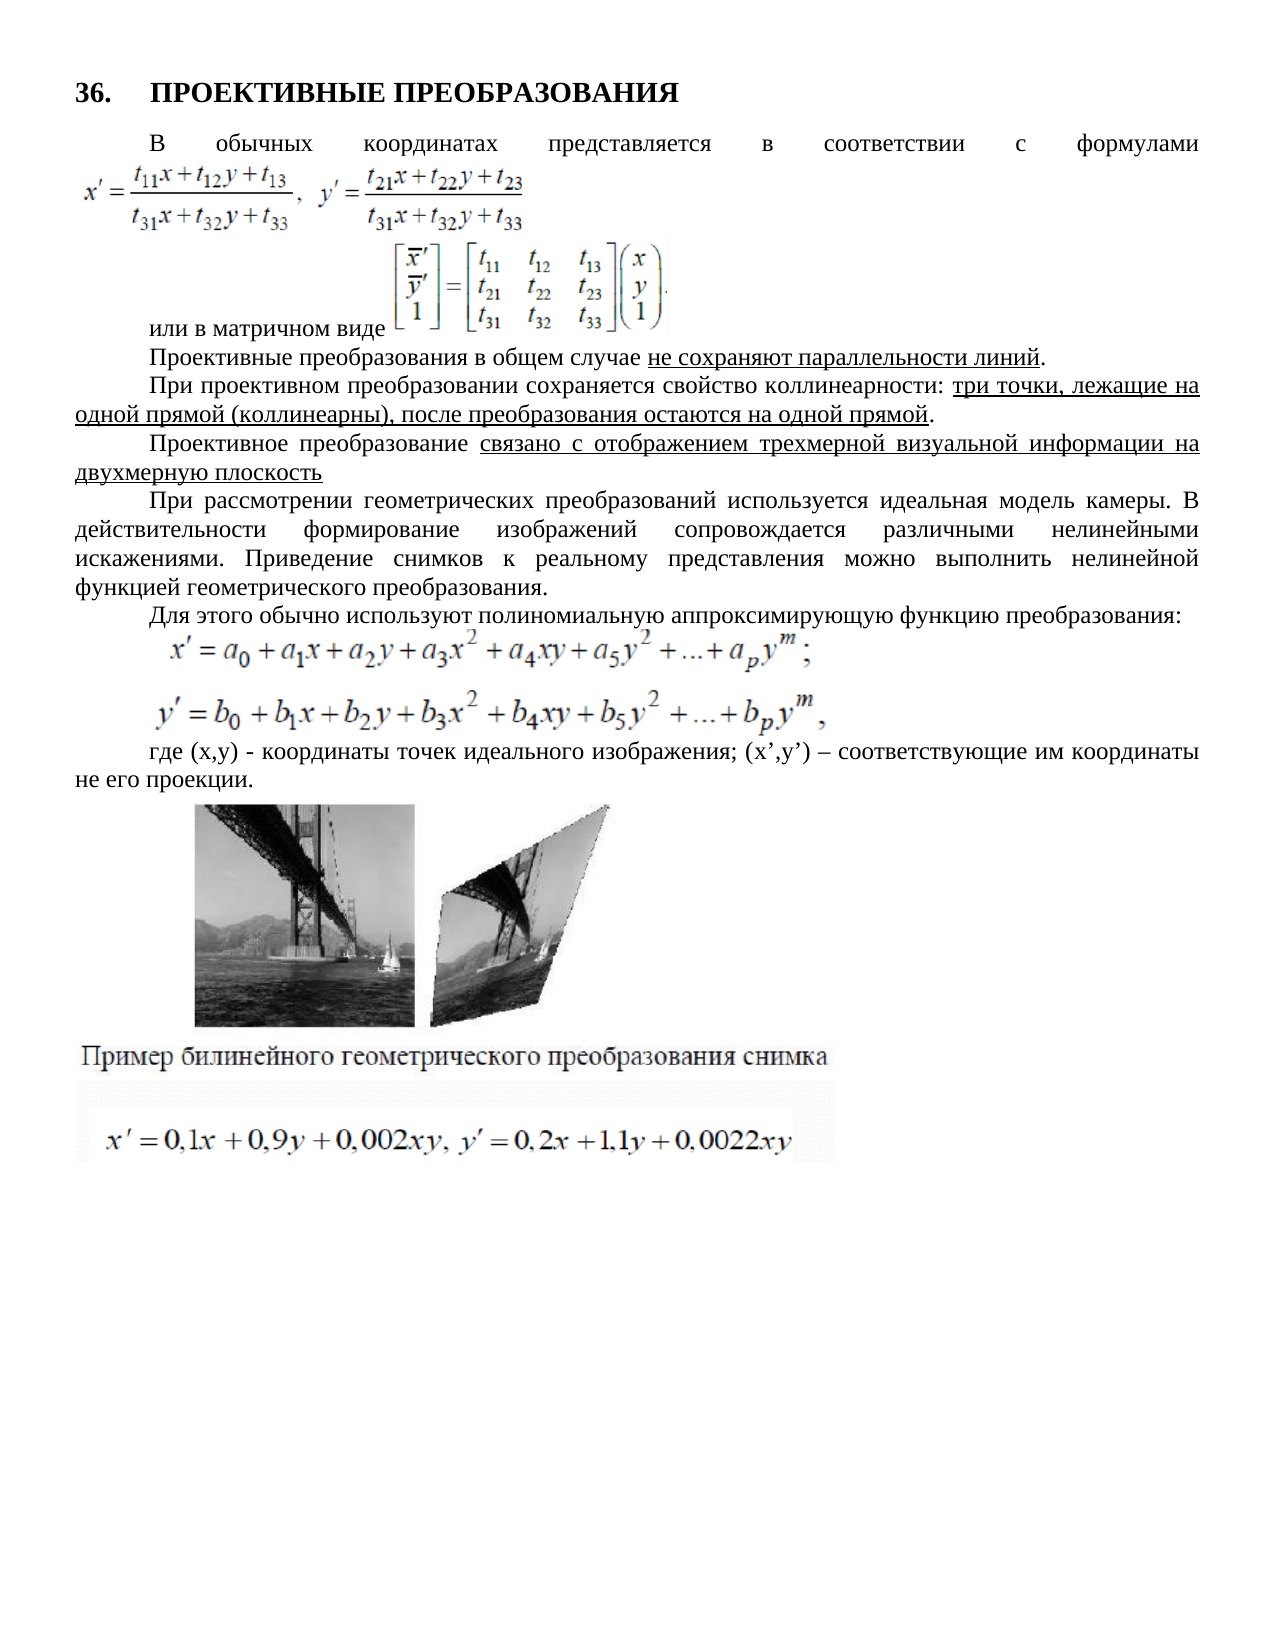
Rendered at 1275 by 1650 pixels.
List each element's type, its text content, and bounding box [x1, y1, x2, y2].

text Проективные преобразования в общем случае не сохраняют параллельности линий. [75, 342, 1200, 370]
list ПРОЕКТИВНЫЕ ПРЕОБРАЗОВАНИЯ [75, 75, 1200, 108]
text Для этого обычно используют полиномиальную аппроксимирующую функцию преобразования: [75, 600, 1200, 629]
text При рассмотрении геометрических преобразований используется идеальная модель камеры. В действительности формирование изображений сопровождается различными нелинейными искажениями. Приведение снимков к реальному представления можно выполнить нелинейной функцией геометрического преобразования. [75, 485, 1200, 600]
text где (x,y) - координаты точек идеального изображения; (x’,y’) – соответствующие им координаты не его проекции. [75, 736, 1200, 793]
picture [75, 793, 835, 1162]
text Проективное преобразование связано с отображением трехмерной визуальной информации на двухмерную плоскость [75, 428, 1200, 485]
text В обычных координатах представляется в соответствии с формулами [75, 128, 1200, 236]
text При проективном преобразовании сохраняется свойство коллинеарности: три точки, лежащие на одной прямой (коллинеарны), после преобразования остаются на одной прямой. [75, 370, 1200, 428]
picture [148, 629, 827, 736]
text или в матричном виде [75, 236, 1200, 342]
picture [75, 156, 670, 337]
